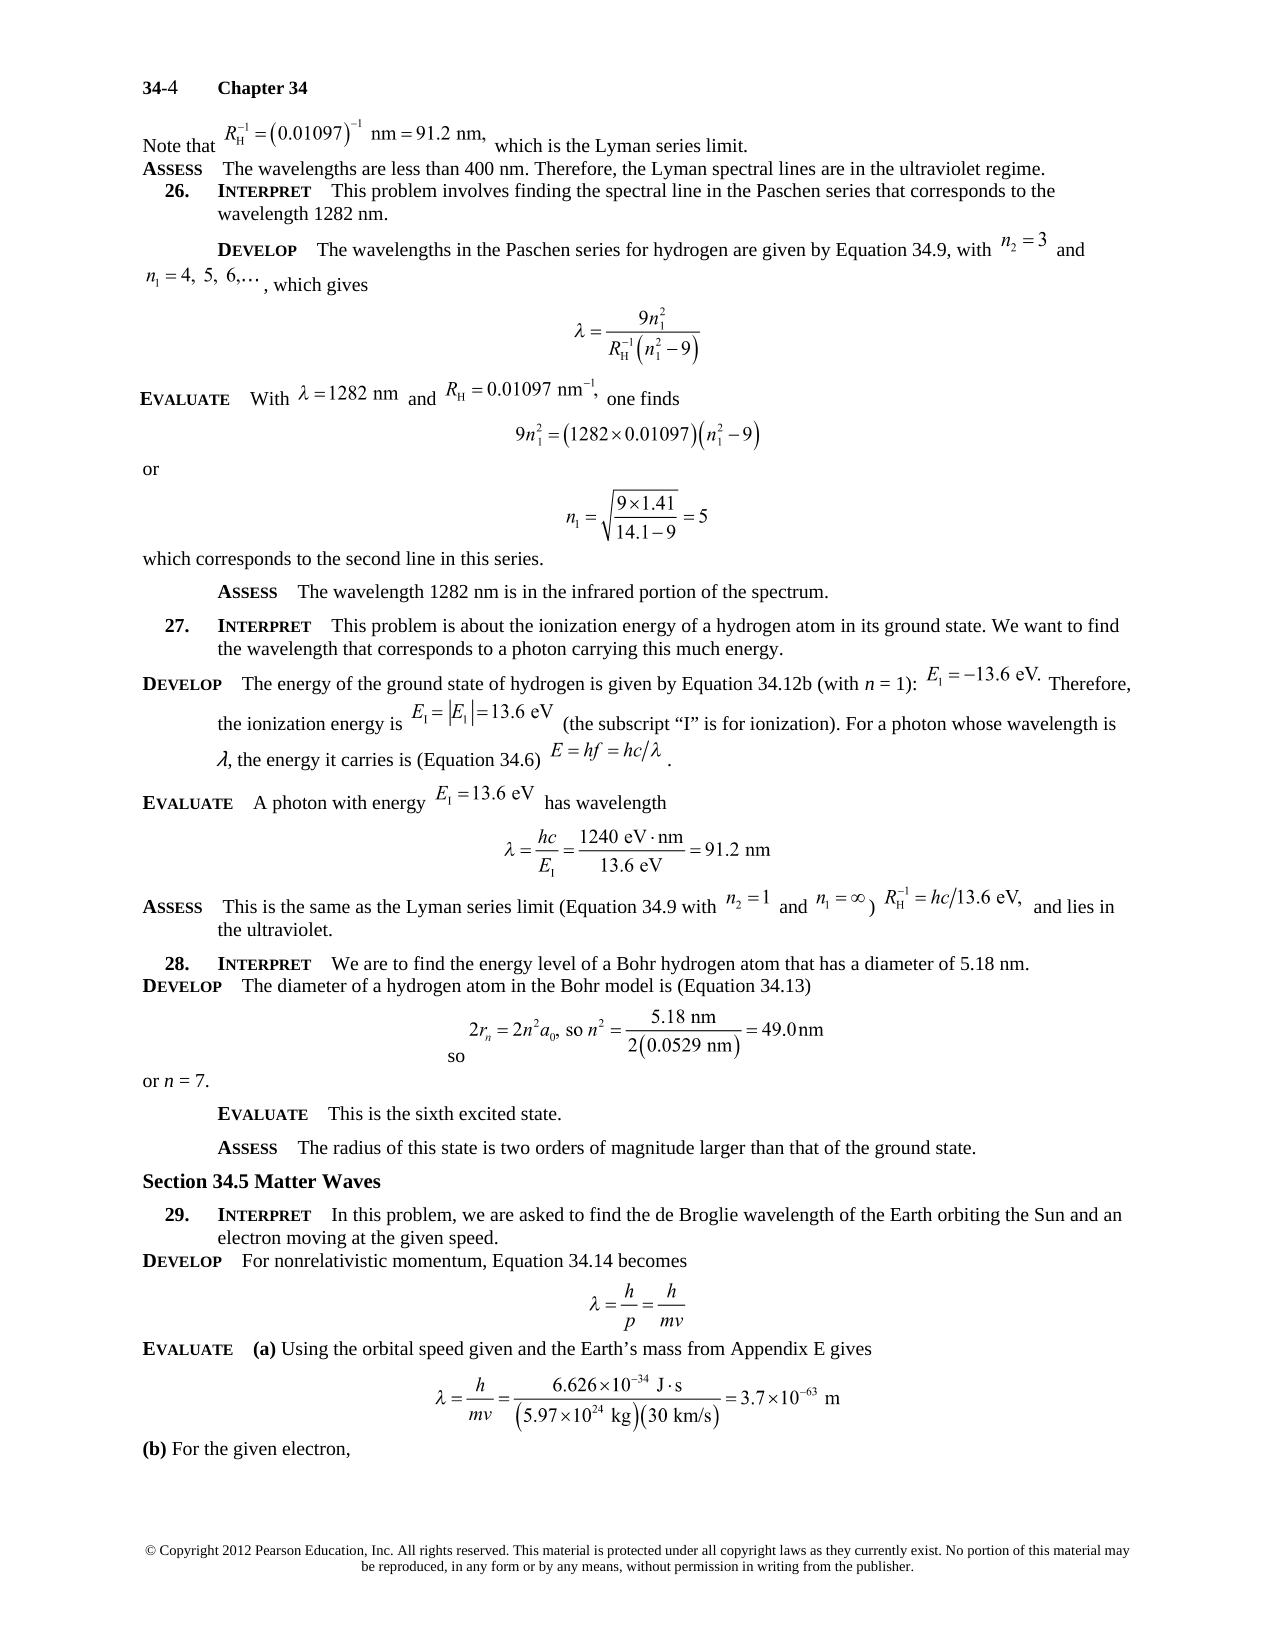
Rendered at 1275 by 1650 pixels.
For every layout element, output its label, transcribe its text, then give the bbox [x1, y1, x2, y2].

picture [294, 380, 403, 406]
text Assess The radius of this state is two orders of magnitude larger than that of the ground state. [217, 1136, 1132, 1158]
text Section 34.5 Matter Waves [142, 1169, 1132, 1193]
text (b) For the given electron, [142, 1437, 1132, 1460]
text Assess The wavelength 1282 nm is in the infrared portion of the spectrum. [217, 581, 1132, 603]
text 27. Interpret This problem is about the ionization energy of a hydrogen atom in its ground state. We want to find the wavelength that corresponds to a photon carrying this much energy. [142, 614, 1132, 659]
text Evaluate With and one finds [139, 372, 1132, 410]
text or [142, 457, 1132, 479]
picture [500, 822, 775, 881]
picture [585, 1277, 690, 1336]
text Develop The wavelengths in the Paschen series for hydrogen are given by Equation 34.9, with and [217, 225, 1132, 261]
picture [546, 735, 667, 767]
text which corresponds to the second line in this series. [142, 547, 1132, 570]
text Note that which is the Lyman series limit. [142, 112, 1132, 156]
picture [441, 372, 602, 406]
picture [562, 484, 713, 546]
picture [812, 882, 869, 914]
text 29. Interpret In this problem, we are asked to find the de Broglie wavelength of the Earth orbiting the Sun and an electron moving at the given speed. [142, 1203, 1132, 1249]
text Develop The diameter of a hydrogen atom in the Bohr model is (Equation 34.13) [142, 974, 1132, 997]
text Evaluate A photon with energy has wavelength [142, 778, 1132, 814]
text Assess This is the same as the Lyman series limit (Equation 34.9 with and ) and lies in the ultraviolet. [142, 881, 1132, 941]
text 26. Interpret This problem involves finding the spectral line in the Paschen series that corresponds to the wavelength 1282 nm. [142, 179, 1132, 225]
picture [922, 659, 1044, 691]
picture [431, 1368, 844, 1438]
picture [722, 882, 774, 914]
text Assess The wavelengths are less than 400 nm. Therefore, the Lyman spectral lines are in the ultraviolet regime. [142, 156, 1132, 179]
picture [142, 260, 264, 292]
text 28. Interpret We are to find the energy level of a Bohr hydrogen atom that has a diameter of 5.18 nm. [142, 951, 1132, 974]
text or n = 7. [142, 1069, 1132, 1092]
picture [220, 112, 490, 152]
picture [512, 415, 763, 455]
text Evaluate (a) Using the orbital speed given and the Earth’s mass from Appendix E gives [142, 1337, 1132, 1360]
text , which gives [142, 261, 1132, 296]
picture [880, 880, 1029, 914]
text Evaluate This is the sixth excited state. [217, 1102, 1132, 1125]
text Develop For nonrelativistic momentum, Equation 34.14 becomes [142, 1249, 1132, 1272]
picture [465, 1002, 828, 1063]
text Develop The energy of the ground state of hydrogen is given by Equation 34.12b (with n = 1): Therefore, the ionization energy is (the subscript “I” is for ionization). For a photon whose wavelength is λ, the energy it carries is (Equation 34.6) . [142, 659, 1132, 778]
picture [431, 778, 540, 810]
picture [407, 695, 558, 731]
picture [997, 225, 1052, 257]
picture [570, 301, 705, 371]
